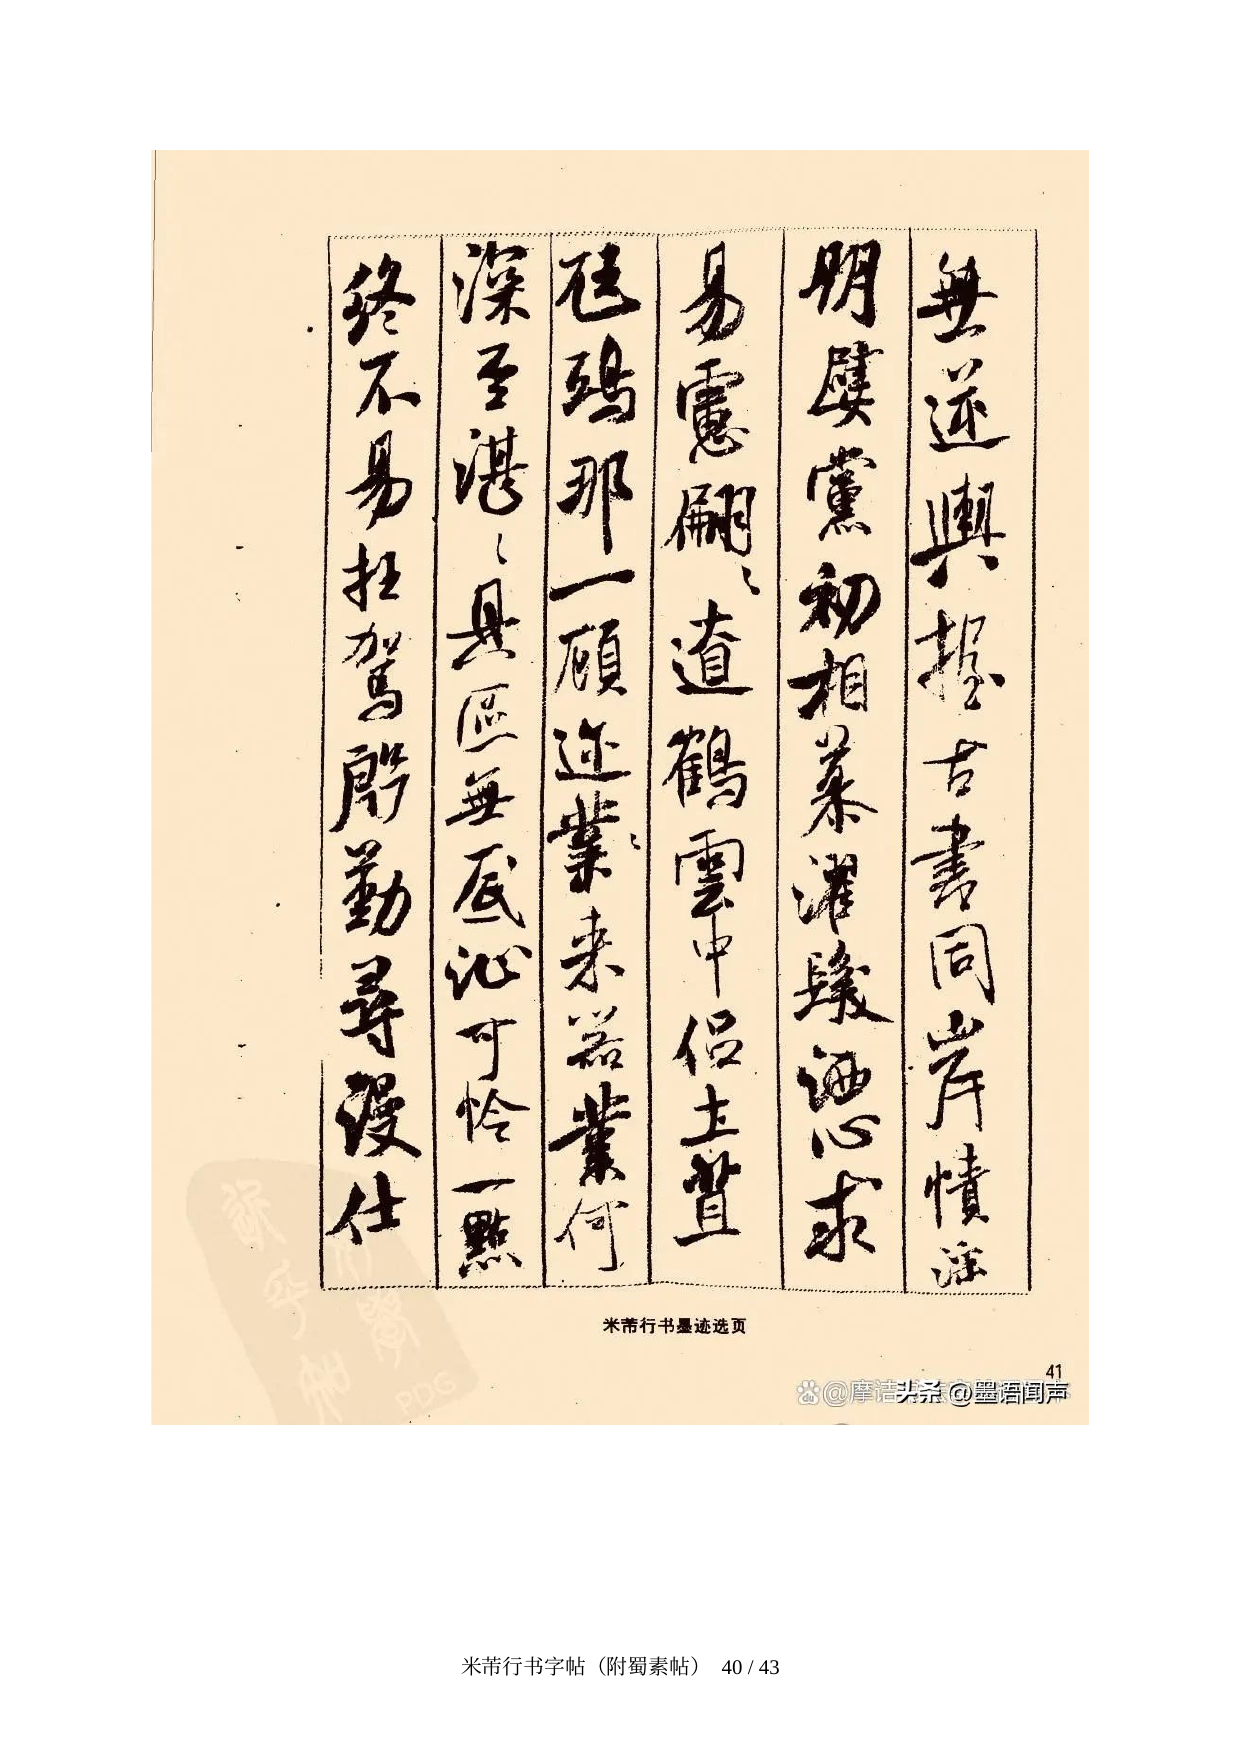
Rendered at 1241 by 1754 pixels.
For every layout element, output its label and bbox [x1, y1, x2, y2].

picture [151, 150, 1089, 1425]
